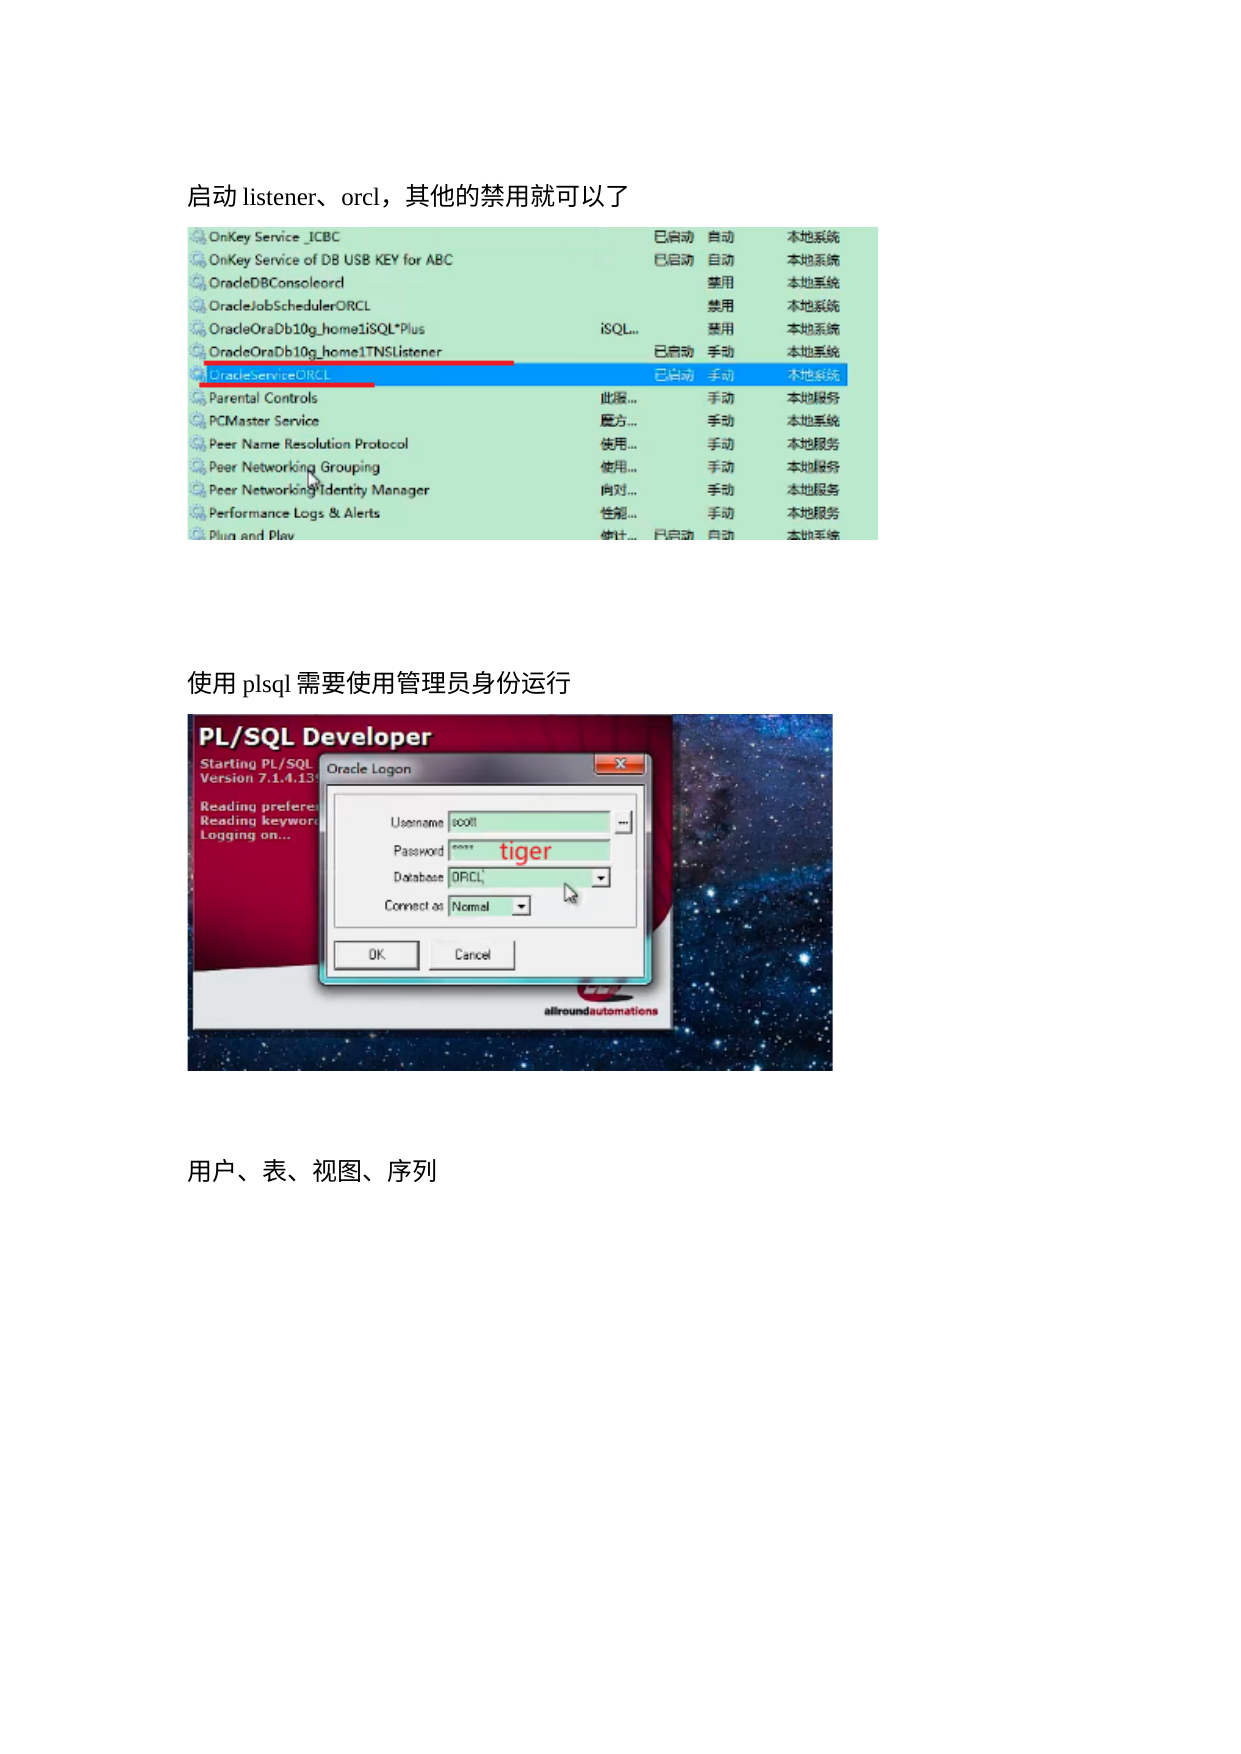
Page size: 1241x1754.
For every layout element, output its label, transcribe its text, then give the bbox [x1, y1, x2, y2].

picture [187, 714, 833, 1071]
text 用户、表、视图、序列 [187, 1137, 1053, 1202]
text 使用plsql需要使用管理员身份运行 [187, 649, 1053, 714]
text 启动listener、orcl，其他的禁用就可以了 [187, 162, 1053, 227]
picture [187, 227, 879, 540]
